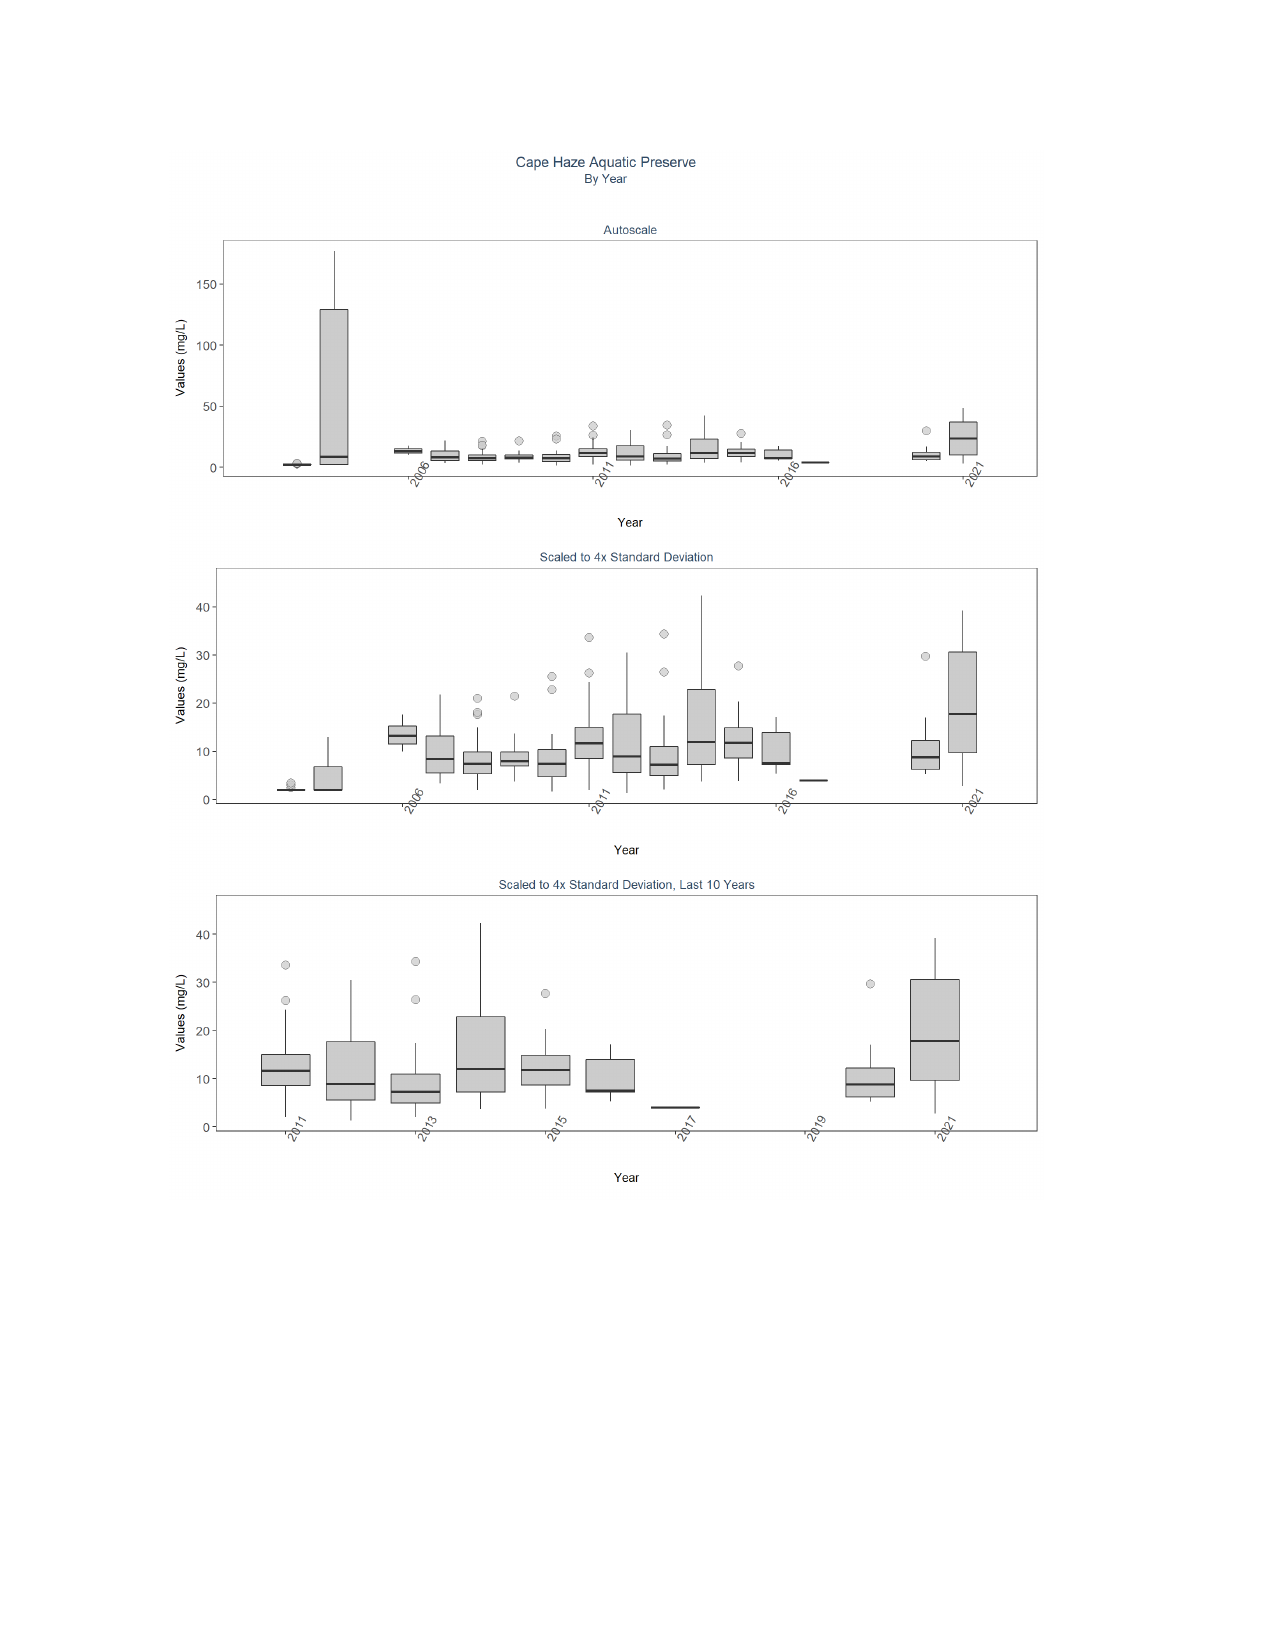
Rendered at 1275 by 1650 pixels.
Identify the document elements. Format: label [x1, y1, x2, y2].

picture [168, 150, 1044, 1200]
